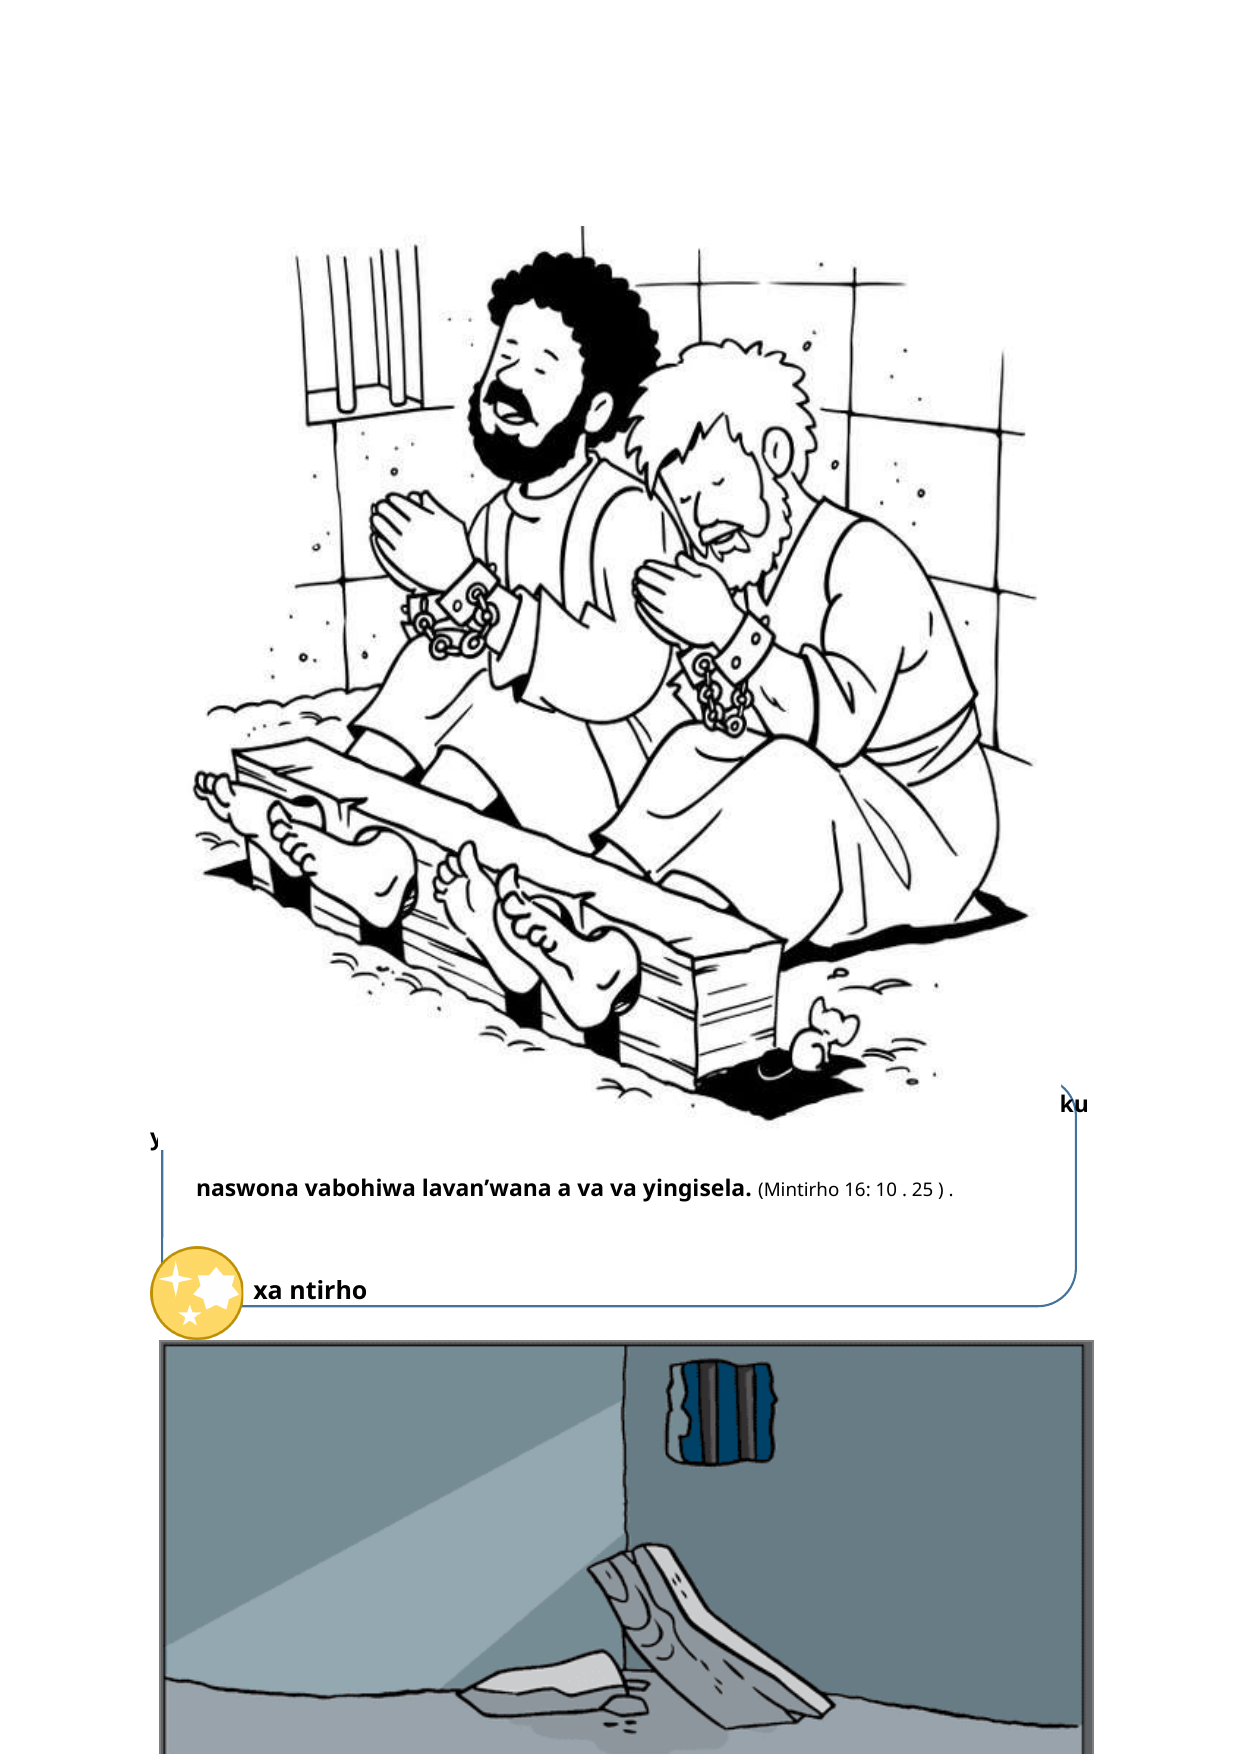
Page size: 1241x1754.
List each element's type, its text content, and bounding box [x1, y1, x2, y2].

picture [158, 226, 1062, 1150]
picture [150, 1246, 244, 1340]
text Kwalomu ka awara ya nhungu nivusiku Pawulo na Silasi a va khongela ni ku yimbelela Xikwembu tinsimu, . [150, 1088, 1090, 1153]
text xa ntirho [244, 1273, 1090, 1307]
text naswona vabohiwa lavan’wana a va va yingisela. (Mintirho 16: 10 . 25 ) . [150, 1172, 1090, 1203]
picture [161, 1342, 1092, 1754]
